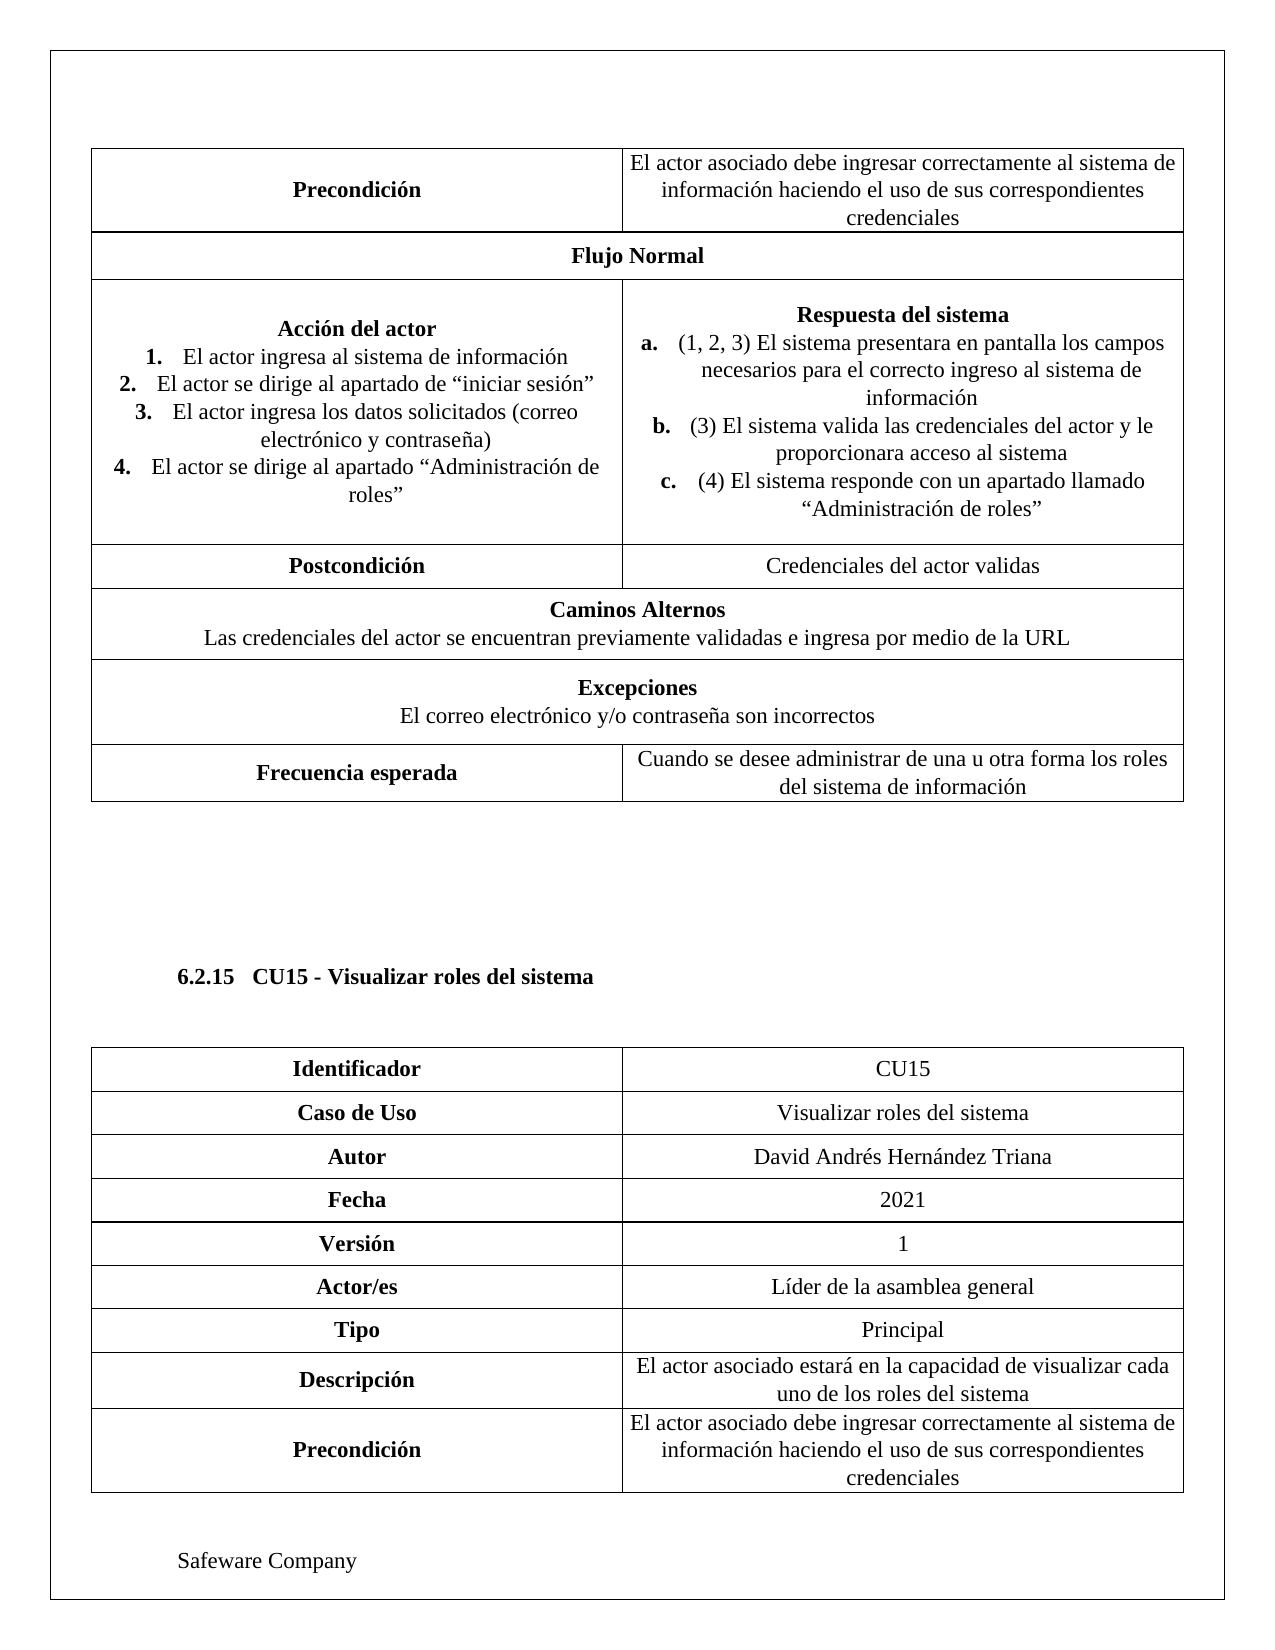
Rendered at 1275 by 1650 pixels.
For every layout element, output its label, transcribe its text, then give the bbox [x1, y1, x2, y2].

table_cell Fecha [92, 1179, 622, 1221]
table_cell Acción del actor El actor ingresa al sistema de información El actor se dirige al apartado de “iniciar sesión” El actor ingresa los datos solicitados (correo electrónico y contraseña) El actor se dirige al apartado “Administración de roles” [92, 280, 622, 543]
table_cell Precondición [92, 1409, 622, 1492]
table_cell Postcondición [92, 545, 622, 588]
table_cell Autor [92, 1135, 622, 1178]
table_cell Principal [623, 1309, 1183, 1352]
table_cell Tipo [92, 1309, 622, 1352]
table_cell Cuando se desee administrar de una u otra forma los roles del sistema de información [623, 745, 1183, 801]
table_cell Actor/es [92, 1266, 622, 1308]
table_cell David Andrés Hernández Triana [623, 1135, 1183, 1178]
table_cell El actor asociado debe ingresar correctamente al sistema de información haciendo el uso de sus correspondientes credenciales [623, 149, 1183, 231]
table_cell Frecuencia esperada [92, 745, 622, 801]
table_cell Caminos Alternos Las credenciales del actor se encuentran previamente validadas e ingresa por medio de la URL [92, 589, 1183, 659]
table_cell Versión [92, 1223, 622, 1265]
table_cell Líder de la asamblea general [623, 1266, 1183, 1308]
table_cell Excepciones El correo electrónico y/o contraseña son incorrectos [92, 660, 1183, 744]
table_header Identificador [92, 1048, 622, 1091]
table_cell Respuesta del sistema (1, 2, 3) El sistema presentara en pantalla los campos necesarios para el correcto ingreso al sistema de información (3) El sistema valida las credenciales del actor y le proporcionara acceso al sistema (4) El sistema responde con un apartado llamado “Administración de roles” [623, 280, 1183, 543]
table_cell Precondición [92, 149, 622, 231]
table_cell El actor asociado debe ingresar correctamente al sistema de información haciendo el uso de sus correspondientes credenciales [623, 1409, 1183, 1492]
table_cell 2021 [623, 1179, 1183, 1221]
subtitle CU15 - Visualizar roles del sistema [177, 963, 1098, 989]
table_cell Credenciales del actor validas [623, 545, 1183, 588]
table_cell Caso de Uso [92, 1092, 622, 1134]
table_cell El actor asociado estará en la capacidad de visualizar cada uno de los roles del sistema [623, 1353, 1183, 1408]
table_header CU15 [623, 1048, 1183, 1091]
table_cell Flujo Normal [92, 233, 1183, 279]
table_cell Visualizar roles del sistema [623, 1092, 1183, 1134]
table_cell Descripción [92, 1353, 622, 1408]
table_cell 1 [623, 1223, 1183, 1265]
